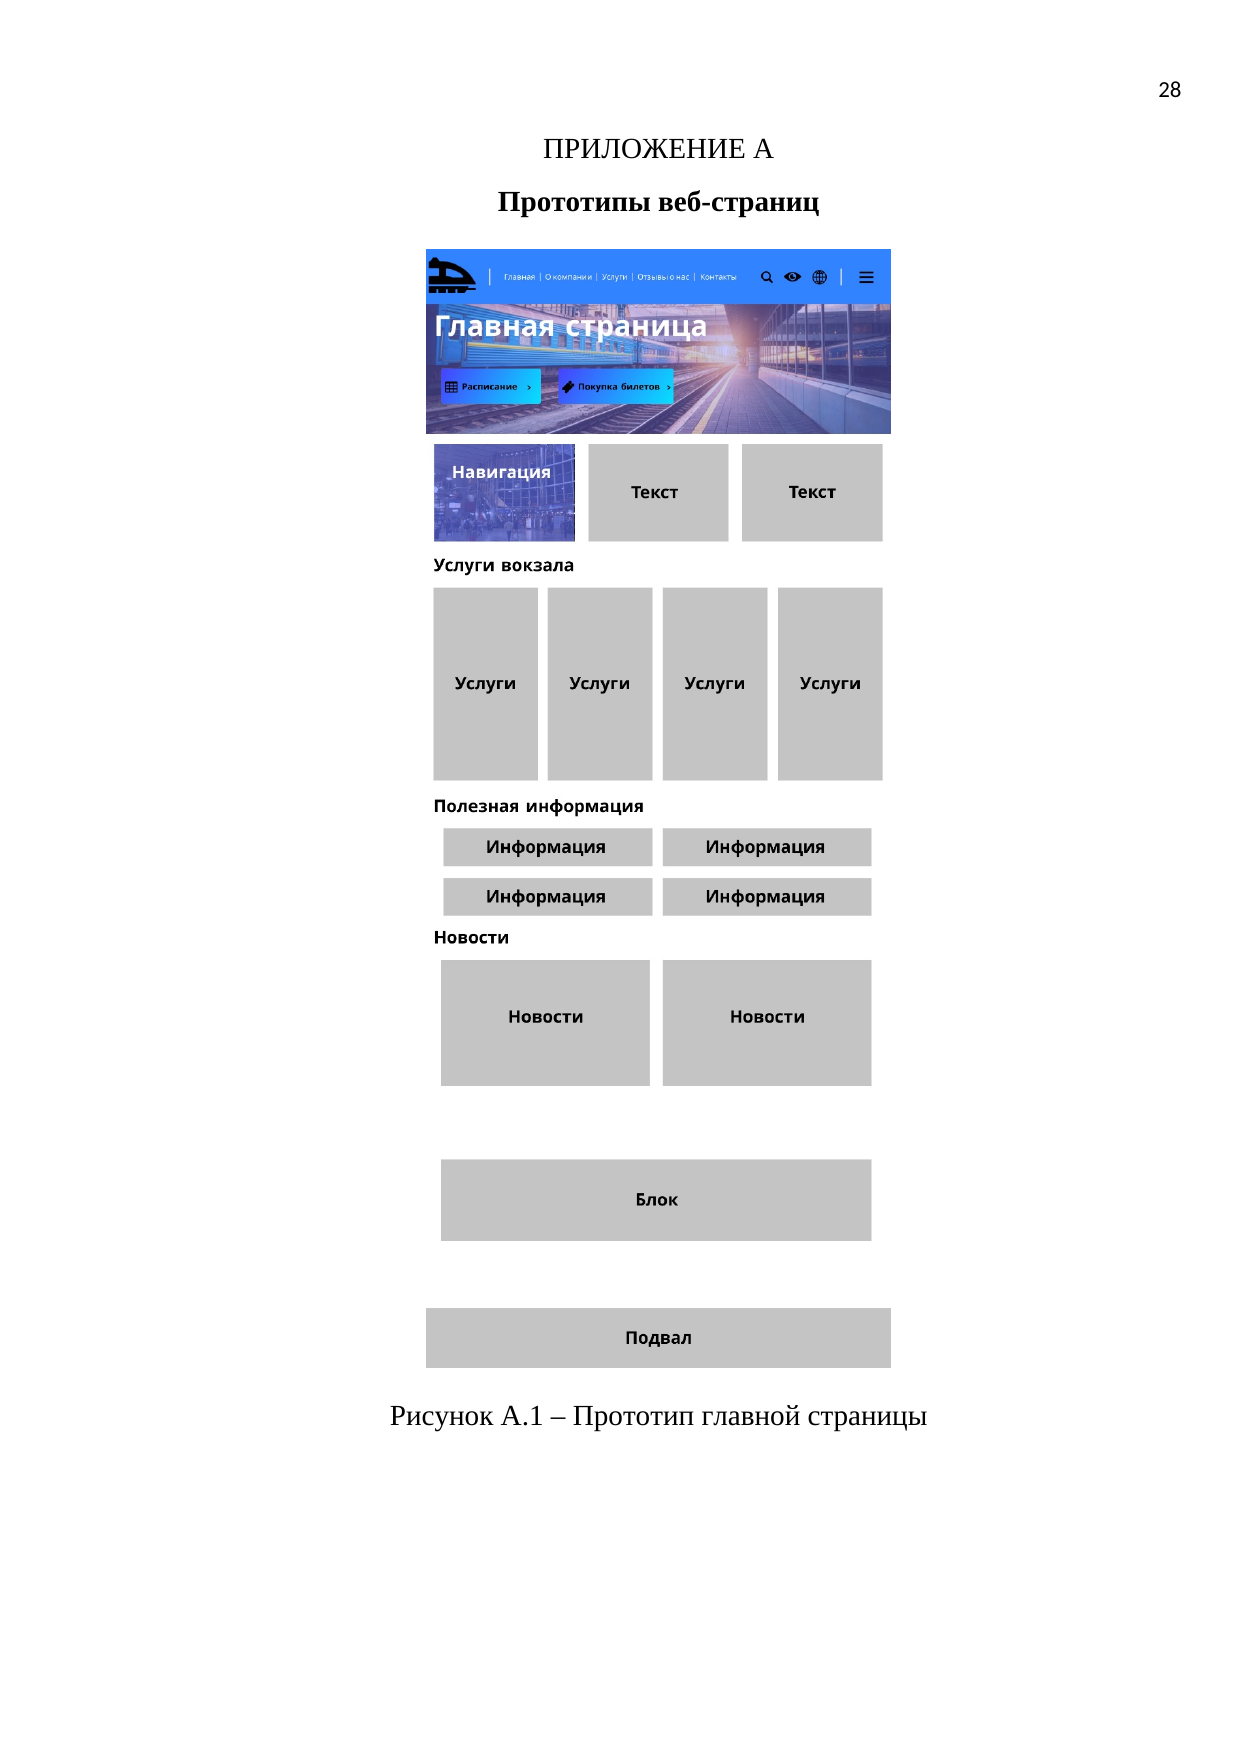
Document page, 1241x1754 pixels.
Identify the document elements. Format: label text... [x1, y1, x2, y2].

text Рисунок А.1 – Прототип главной страницы [136, 1398, 1181, 1432]
picture [426, 249, 891, 1368]
text ПРИЛОЖЕНИЕ А [136, 131, 1181, 164]
text Прототипы веб-страниц [136, 184, 1181, 217]
